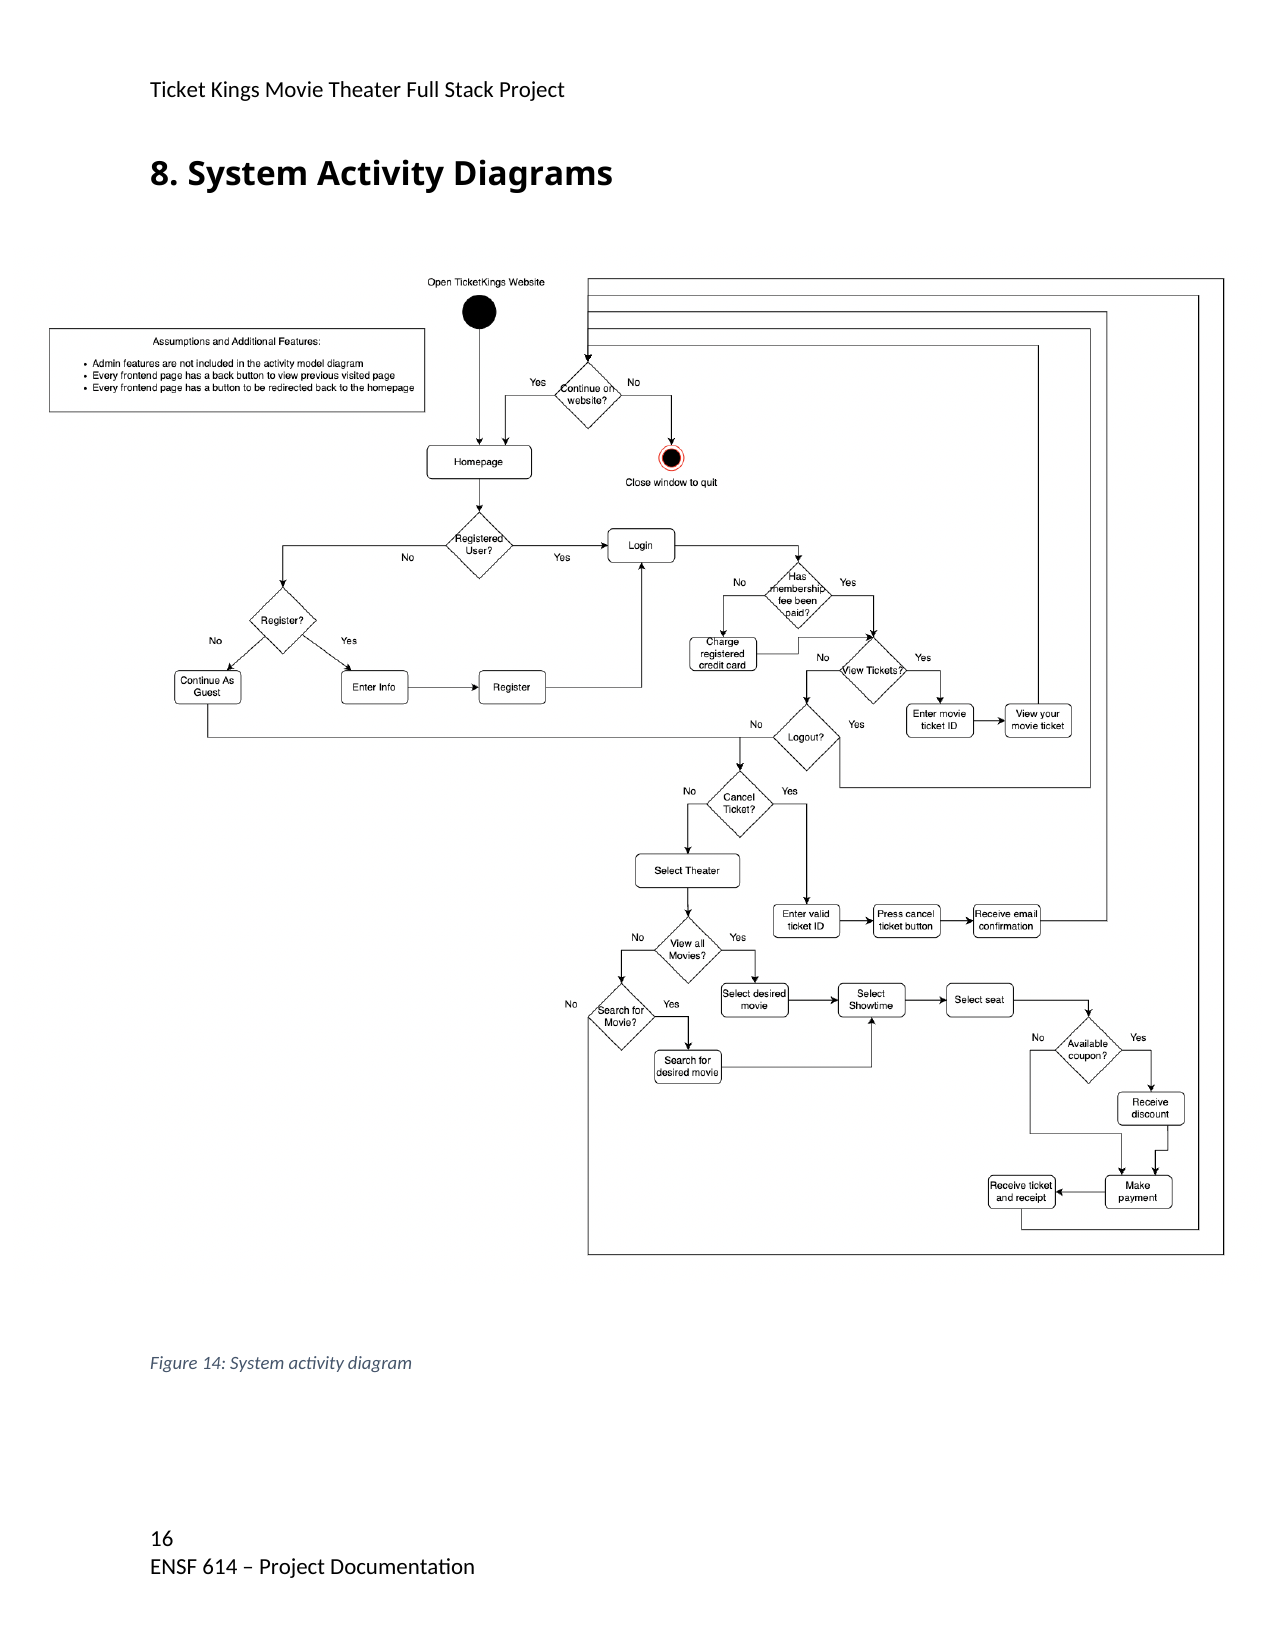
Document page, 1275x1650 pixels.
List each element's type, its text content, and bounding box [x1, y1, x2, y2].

subtitle System Activity Diagrams [150, 150, 1125, 195]
picture [12, 246, 1263, 1284]
